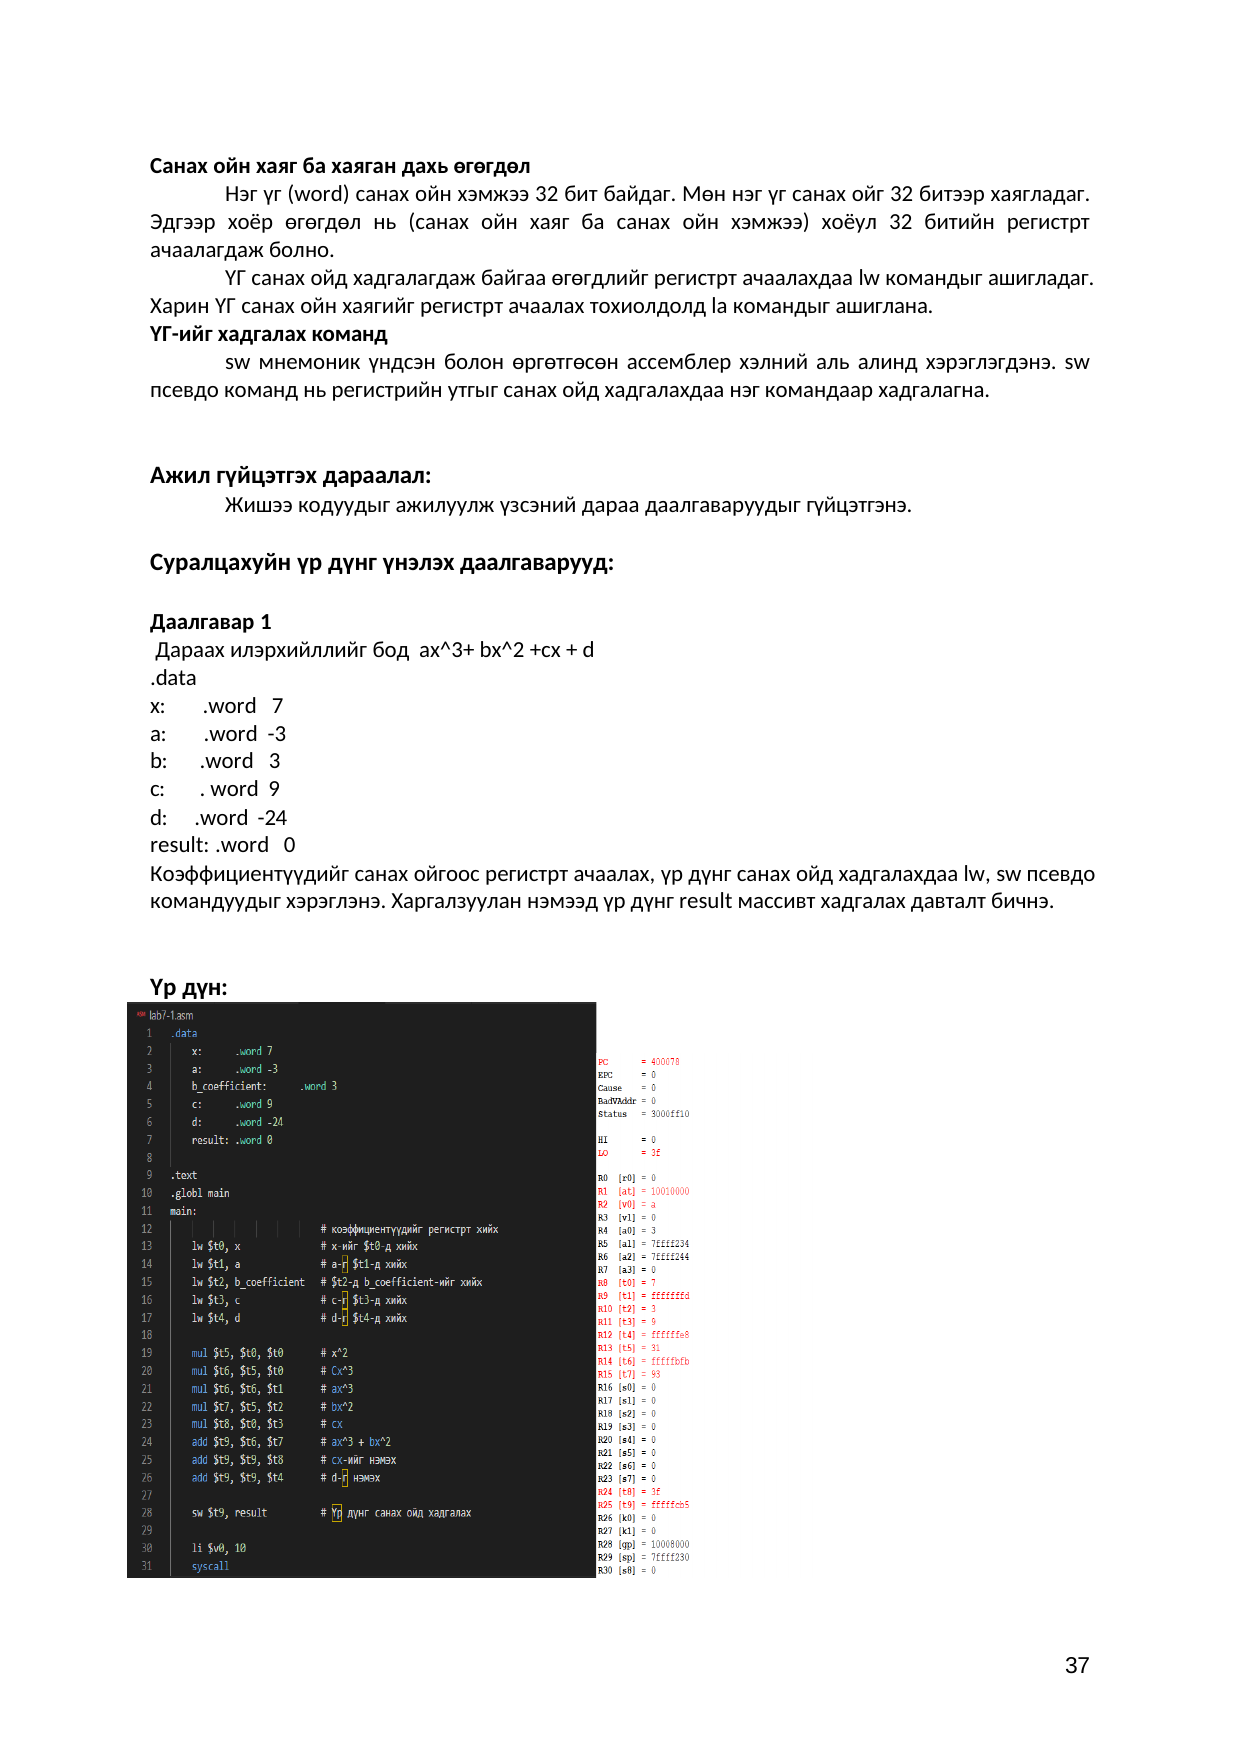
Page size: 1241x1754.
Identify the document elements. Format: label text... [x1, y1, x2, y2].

text c: . word 9 d: .word -24 [150, 774, 290, 831]
subtitle Санах ойн хаяг ба хаяган дахь өгөгдөл [150, 151, 1105, 179]
subtitle Суралцахуйн үр дүнг үнэлэх даалгаварууд: [150, 546, 1105, 576]
text .data [150, 663, 1105, 691]
text ҮГ санах ойд хадгалагдаж байгаа өгөгдлийг регистрт ачаалахдаа lw командыг ашигладаг. [225, 263, 1105, 291]
text Харин ҮГ санах ойн хаягийг регистрт ачаалах тохиолдолд la командыг ашиглана. [150, 291, 1105, 319]
text x: .word 7 [150, 691, 1105, 719]
text a: .word -3 [150, 719, 1105, 747]
text sw мнемоник үндсэн болон өргөтгөсөн ассемблер хэлний аль алинд хэрэглэгдэнэ. sw псевдо команд нь регистрийн утгыг санах ойд хадгалахдаа нэг командаар хадгалагна. [150, 348, 1092, 403]
text b: .word 3 [150, 747, 1105, 774]
subtitle Даалгавар 1 [150, 607, 1105, 635]
text Коэффициентүүдийг санах ойгоос регистрт ачаалах, үр дүнг санах ойд хадгалахдаа lw, sw псевдо командуудыг хэрэглэнэ. Харгалзуулан нэмээд үр дүнг result массивт хадгалах давталт бичнэ. [150, 859, 1105, 915]
text Нэг үг (word) санах ойн хэмжээ 32 бит байдаг. Мөн нэг үг санах ойг 32 битээр хаягладаг. Эдгээр хоёр өгөгдөл нь (санах ойн хаяг ба санах ойн хэмжээ) хоёул 32 битийн регистрт ачаалагдаж болно. [150, 179, 1092, 263]
subtitle ҮГ-ийг хадгалах команд [150, 319, 1105, 347]
text Жишээ кодуудыг ажилуулж үзсэний дараа даалгаваруудыг гүйцэтгэнэ. [225, 490, 1105, 518]
picture [127, 1002, 825, 1578]
text result: .word 0 [150, 831, 1105, 859]
subtitle Үр дүн: [150, 971, 1105, 1002]
text Дараах илэрхийллийг бод ax^3+ bx^2 +cx + d [155, 635, 1105, 663]
subtitle Ажил гүйцэтгэх дараалал: [150, 459, 1105, 490]
